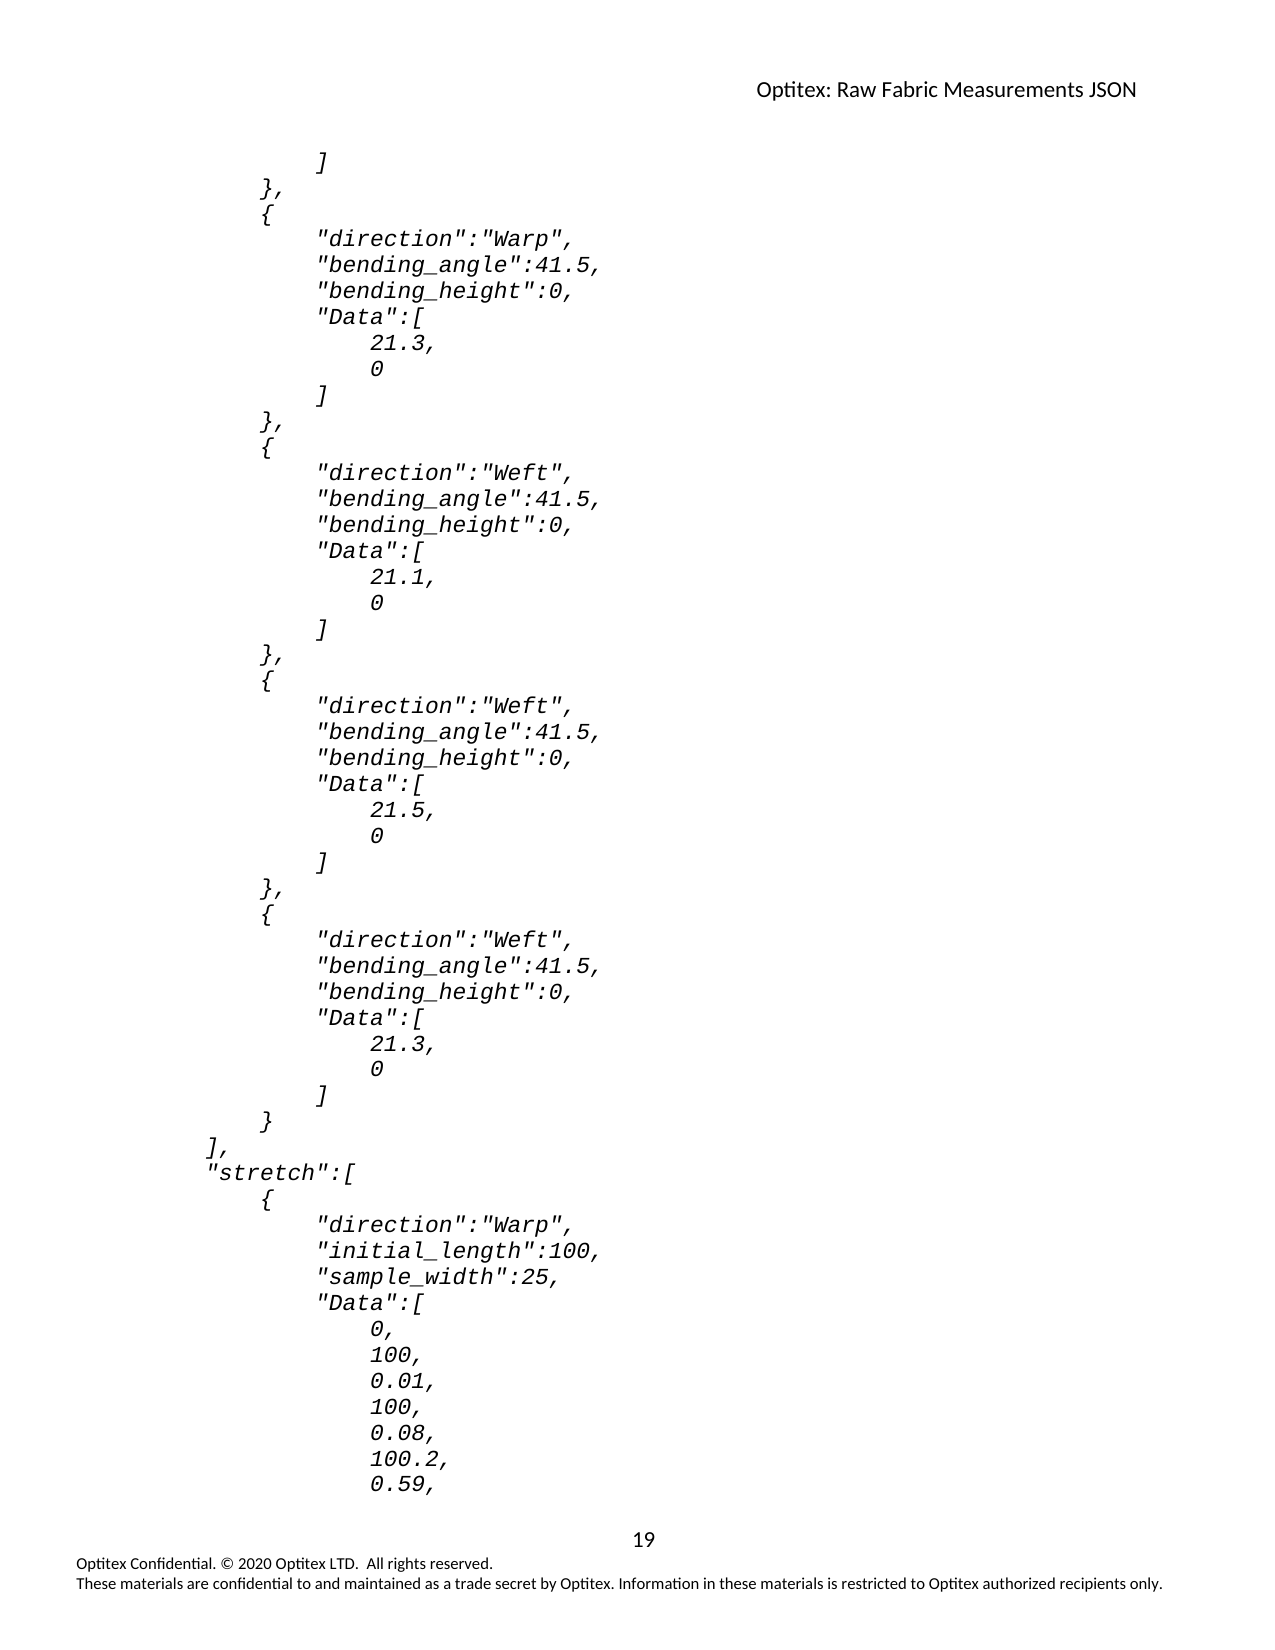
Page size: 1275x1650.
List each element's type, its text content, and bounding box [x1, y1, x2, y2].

text "bending_angle":41.5, [150, 721, 1137, 747]
text ], [150, 1136, 1137, 1162]
text 0.01, [150, 1369, 1137, 1395]
text 21.3, [150, 1032, 1137, 1058]
text "direction":"Weft", [150, 461, 1137, 487]
text ] [150, 1084, 1137, 1110]
text }, [150, 176, 1137, 202]
text } [150, 1110, 1137, 1136]
text 0 [150, 591, 1137, 617]
text }, [150, 876, 1137, 902]
text "bending_height":0, [150, 747, 1137, 772]
text "Data":[ [150, 1291, 1137, 1317]
text "direction":"Warp", [150, 228, 1137, 254]
text 21.3, [150, 332, 1137, 357]
text 0 [150, 357, 1137, 383]
text 100, [150, 1343, 1137, 1369]
text { [150, 435, 1137, 461]
text "stretch":[ [150, 1162, 1137, 1187]
text { [150, 202, 1137, 228]
text "sample_width":25, [150, 1265, 1137, 1291]
text 0.59, [150, 1473, 1137, 1499]
text ] [150, 617, 1137, 643]
text 0 [150, 824, 1137, 850]
text }, [150, 409, 1137, 435]
text ] [150, 150, 1137, 176]
text { [150, 902, 1137, 928]
text "bending_height":0, [150, 513, 1137, 539]
text ] [150, 850, 1137, 876]
text 100, [150, 1395, 1137, 1421]
text "bending_angle":41.5, [150, 487, 1137, 513]
text "Data":[ [150, 772, 1137, 798]
text { [150, 1187, 1137, 1213]
text 100.2, [150, 1447, 1137, 1473]
text "Data":[ [150, 1006, 1137, 1032]
text "initial_length":100, [150, 1239, 1137, 1265]
text "direction":"Weft", [150, 928, 1137, 954]
text 0, [150, 1317, 1137, 1343]
text "Data":[ [150, 306, 1137, 332]
text "bending_height":0, [150, 980, 1137, 1006]
text { [150, 669, 1137, 695]
text }, [150, 643, 1137, 669]
text "bending_height":0, [150, 280, 1137, 306]
text 21.1, [150, 565, 1137, 591]
text "bending_angle":41.5, [150, 254, 1137, 280]
text 0.08, [150, 1421, 1137, 1447]
text ] [150, 383, 1137, 409]
text "direction":"Warp", [150, 1213, 1137, 1239]
text 21.5, [150, 798, 1137, 824]
text "direction":"Weft", [150, 695, 1137, 721]
text "bending_angle":41.5, [150, 954, 1137, 980]
text "Data":[ [150, 539, 1137, 565]
text 0 [150, 1058, 1137, 1084]
